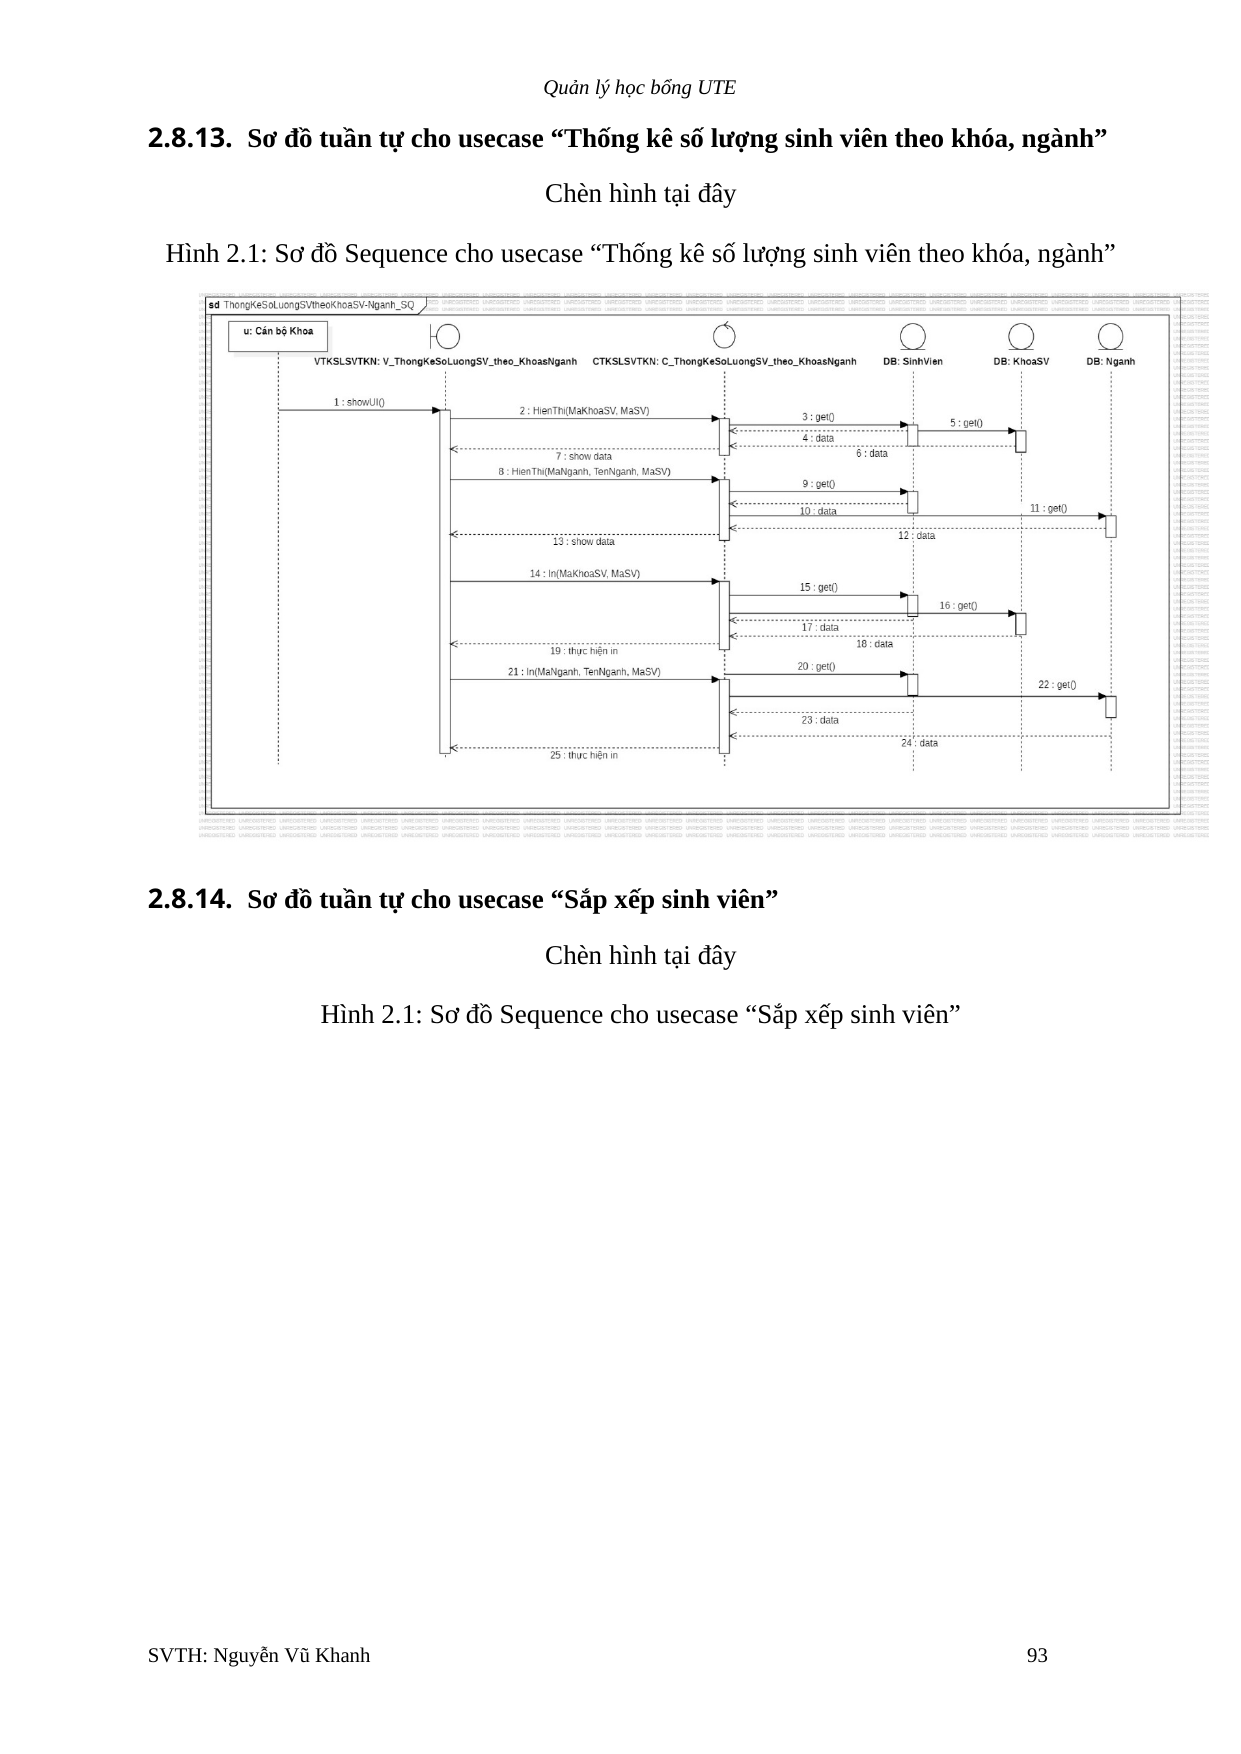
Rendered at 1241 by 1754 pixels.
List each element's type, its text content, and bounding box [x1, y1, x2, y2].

picture [198, 289, 1209, 844]
text Chèn hình tại đây [148, 178, 1134, 209]
subtitle Sơ đồ Sequence cho usecase “Sắp xếp sinh viên” [148, 998, 1134, 1029]
subtitle Sơ đồ tuần tự cho usecase “Thống kê số lượng sinh viên theo khóa, ngành” [148, 118, 1134, 155]
subtitle Sơ đồ Sequence cho usecase “Thống kê số lượng sinh viên theo khóa, ngành” [148, 237, 1134, 268]
text Chèn hình tại đây [148, 939, 1134, 970]
subtitle Sơ đồ tuần tự cho usecase “Sắp xếp sinh viên” [148, 880, 1134, 917]
